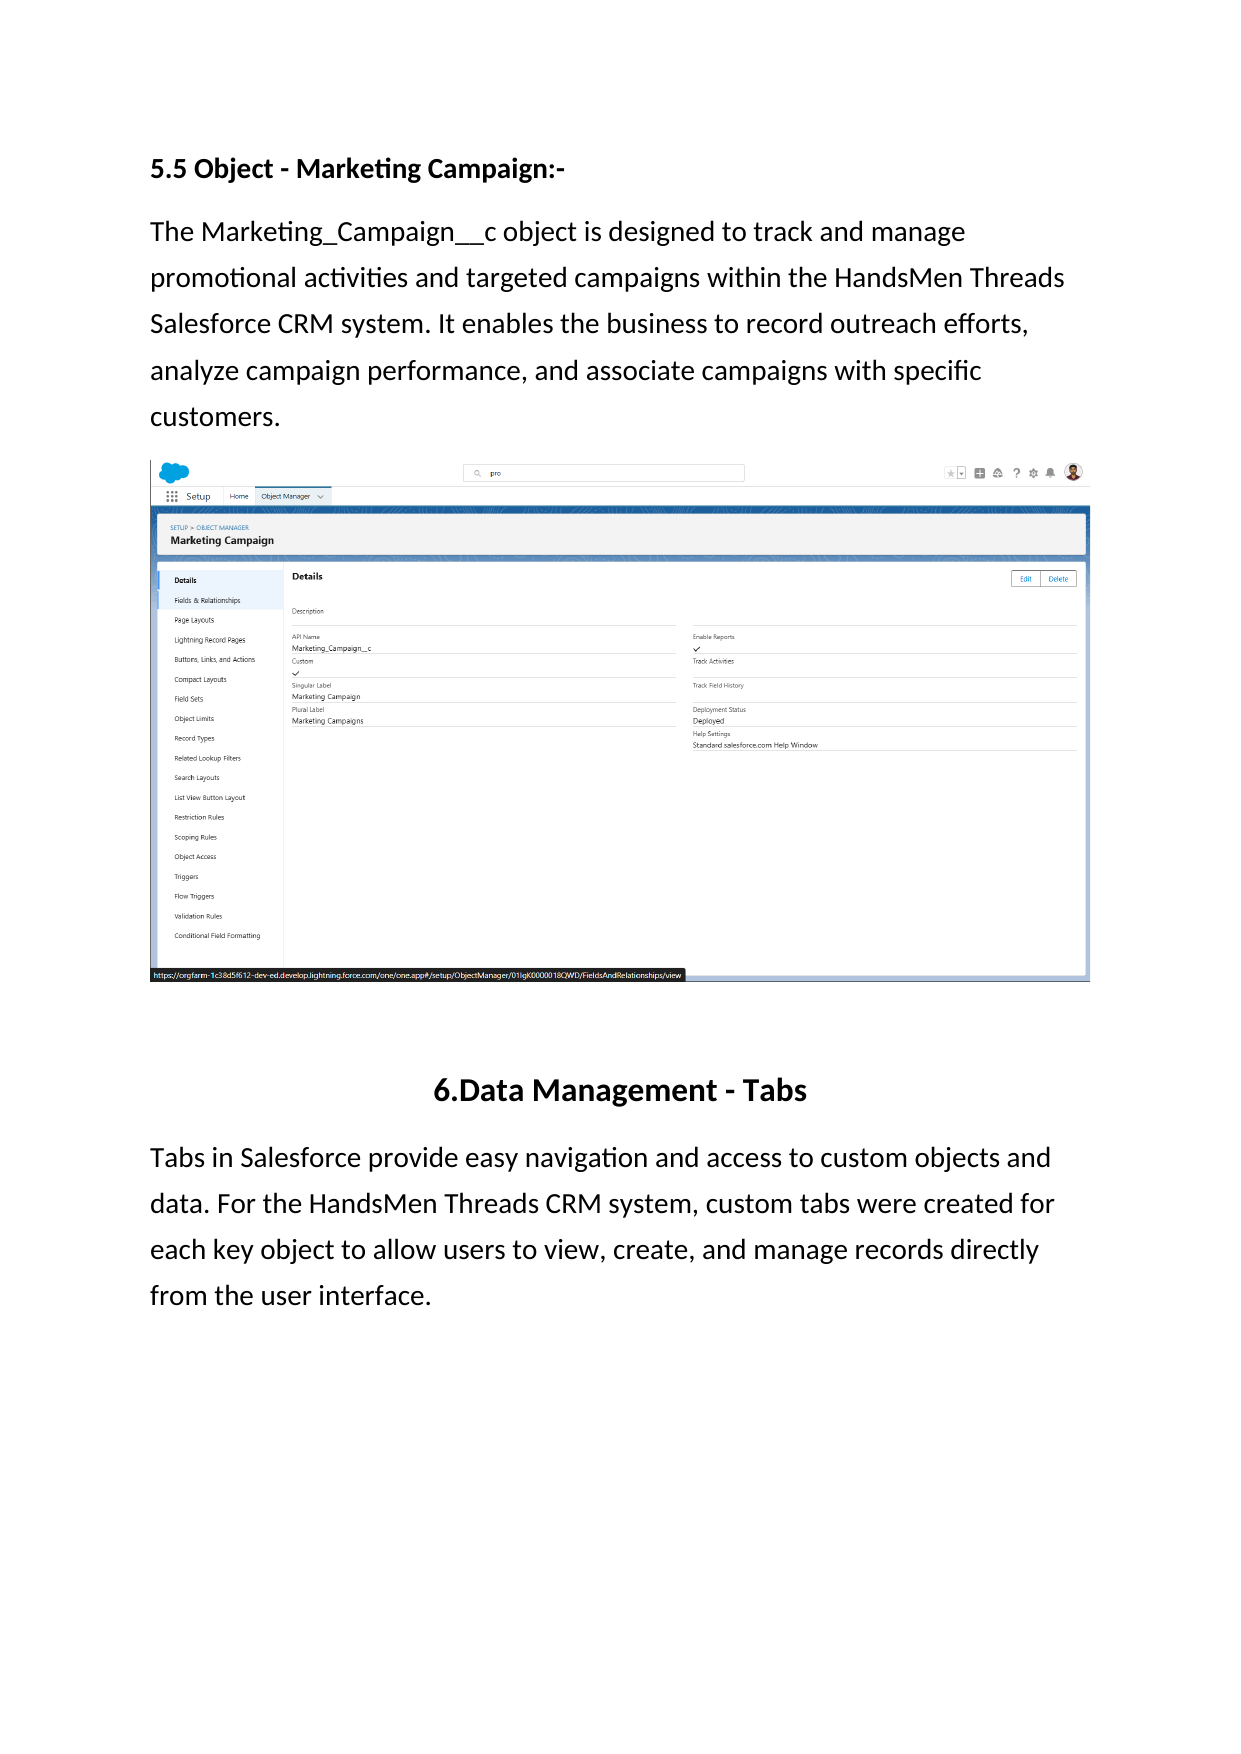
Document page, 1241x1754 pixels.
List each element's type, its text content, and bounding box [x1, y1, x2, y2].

text 5.5 Object - Marketing Campaign:- [150, 150, 1090, 186]
picture [150, 460, 1091, 982]
text 6.Data Management - Tabs [150, 1069, 1090, 1110]
text The Marketing_Campaign__c object is designed to track and manage promotional activities and targeted campaigns within the HandsMen Threads Salesforce CRM system. It enables the business to record outreach efforts, analyze campaign performance, and associate campaigns with specific customers. [150, 213, 1090, 433]
text Tabs in Salesforce provide easy navigation and access to custom objects and data. For the HandsMen Threads CRM system, custom tabs were created for each key object to allow users to view, create, and manage records directly from the user interface. [150, 1139, 1090, 1313]
